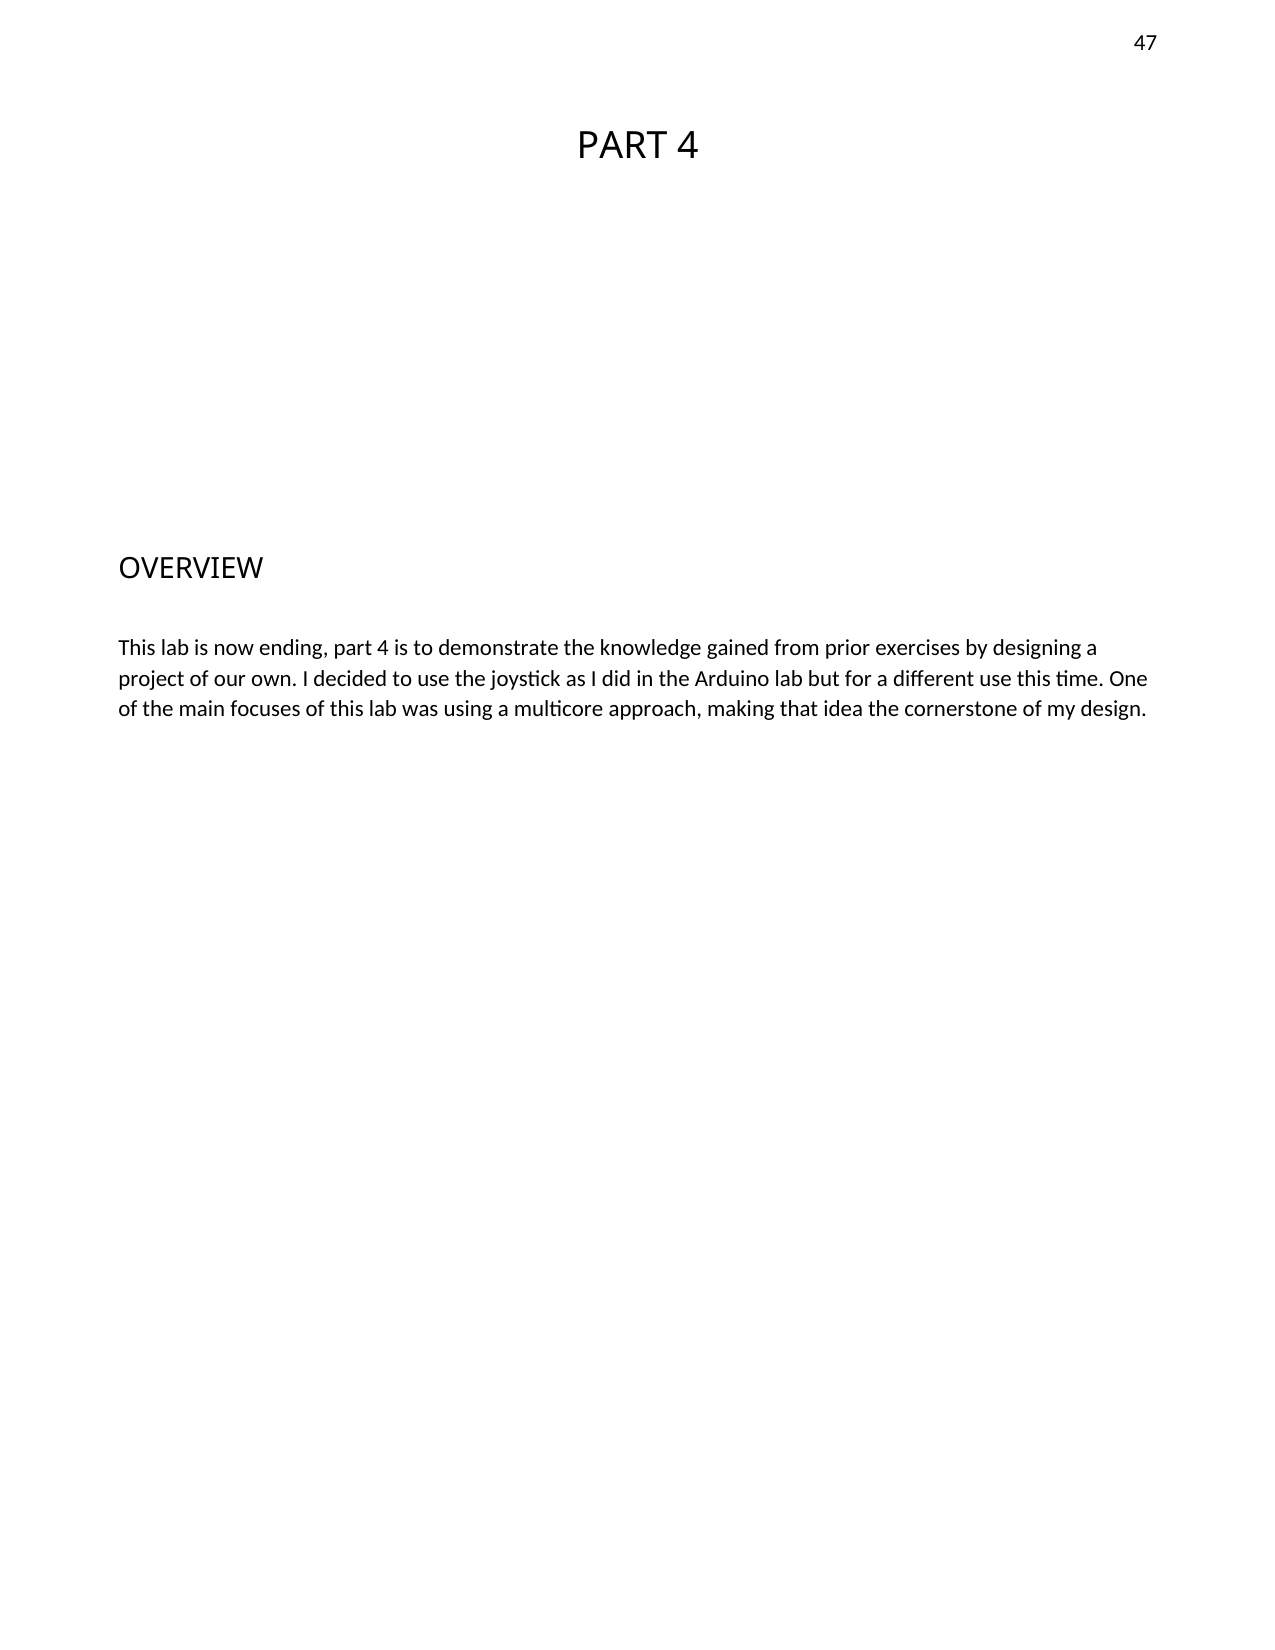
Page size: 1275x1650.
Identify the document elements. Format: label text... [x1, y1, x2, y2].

text This lab is now ending, part 4 is to demonstrate the knowledge gained from prior exercises by designing a project of our own. I decided to use the joystick as I did in the Arduino lab but for a different use this time. One of the main focuses of this lab was using a multicore approach, making that idea the cornerstone of my design. [118, 633, 1157, 722]
subtitle Part 4 [118, 118, 1157, 169]
subtitle Overview [118, 547, 1157, 587]
